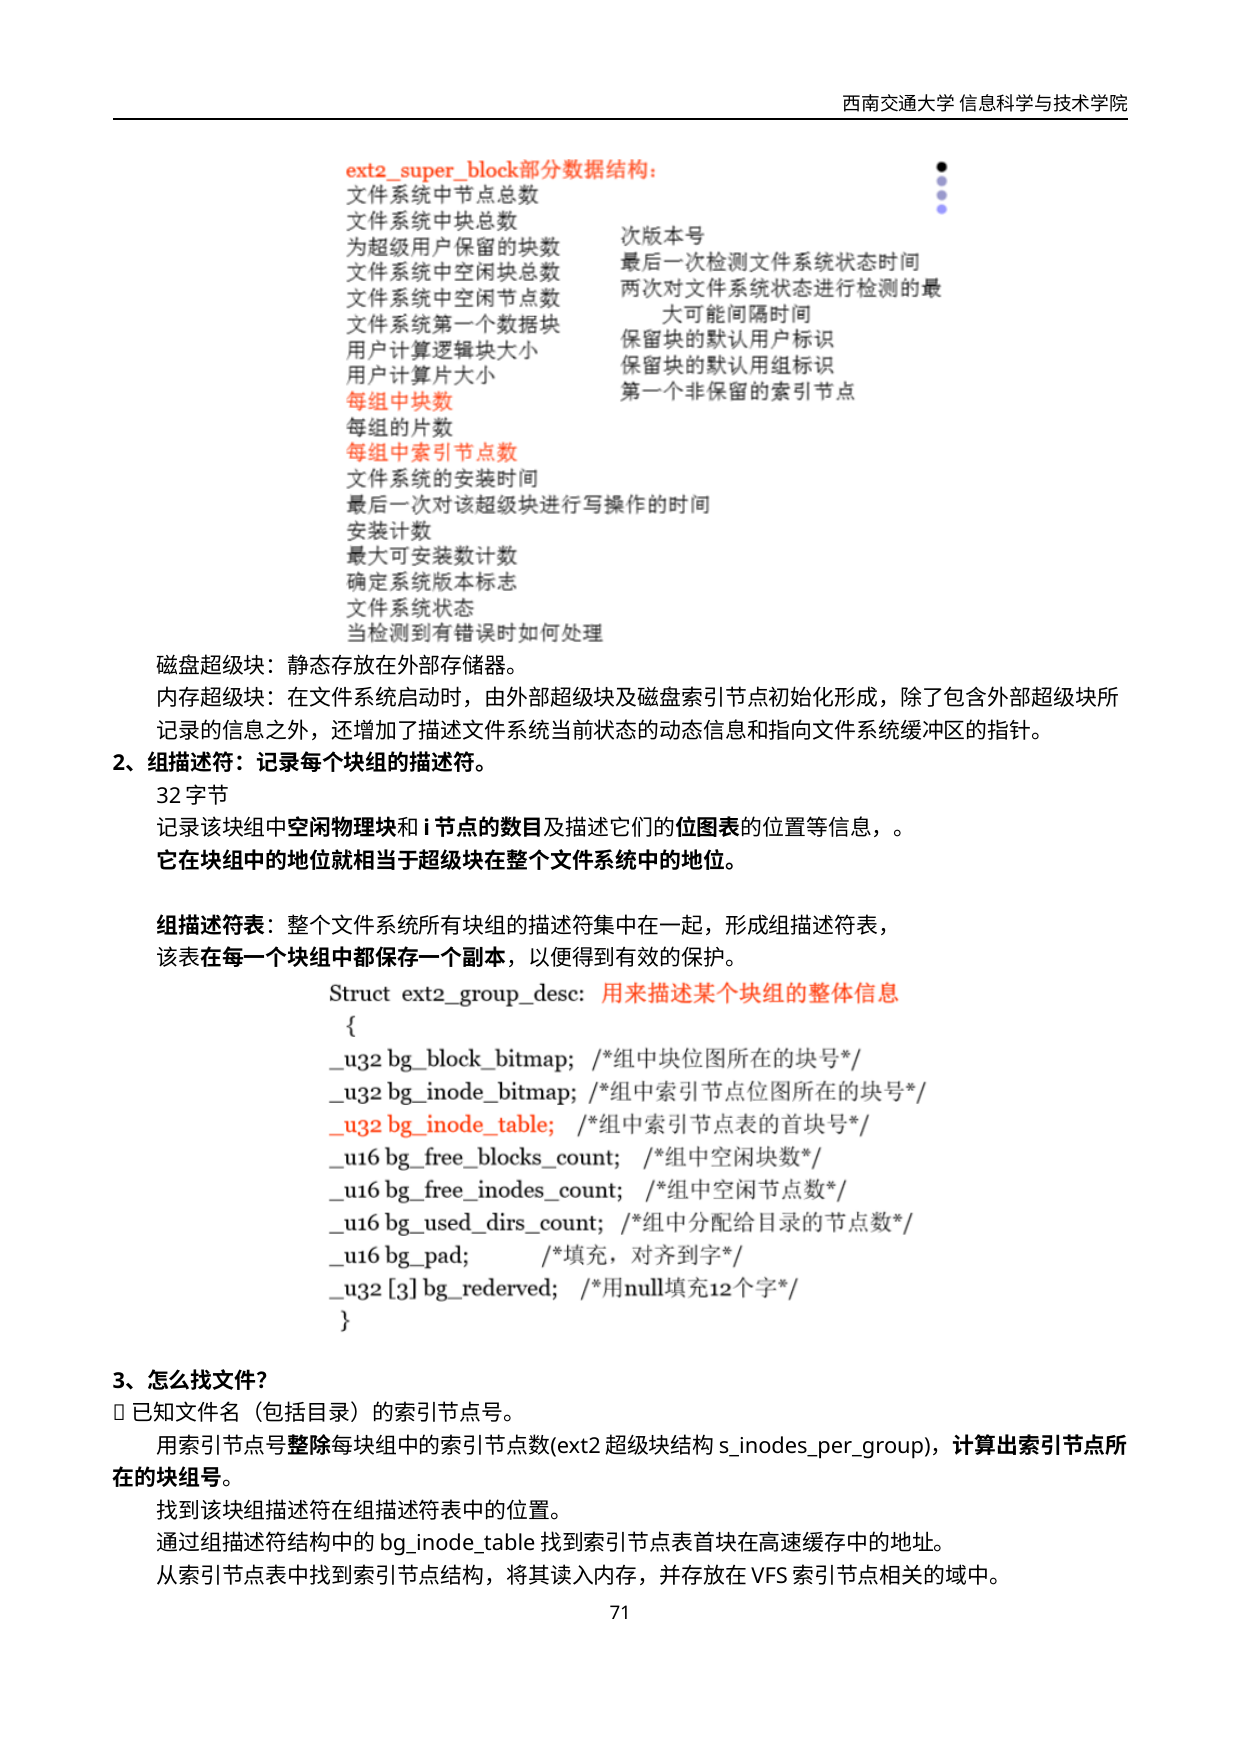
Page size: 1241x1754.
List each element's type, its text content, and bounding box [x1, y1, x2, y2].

text 3、怎么找文件？ [112, 1362, 1128, 1395]
picture [304, 972, 936, 1357]
text  已知文件名（包括目录）的索引节点号。 [112, 1395, 1128, 1427]
text 用索引节点号整除每块组中的索引节点数(ext2超级块结构s_inodes_per_group)，计算出索引节点所在的块组号。 [112, 1427, 1128, 1492]
text 它在块组中的地位就相当于超级块在整个文件系统中的地位。 [112, 842, 1128, 875]
text 内存超级块：在文件系统启动时，由外部超级块及磁盘索引节点初始化形成，除了包含外部超级块所记录的信息之外，还增加了描述文件系统当前状态的动态信息和指向文件系统缓冲区的指针。 [156, 680, 1128, 745]
text 通过组描述符结构中的bg_inode_table找到索引节点表首块在高速缓存中的地址。 [112, 1525, 1128, 1557]
text 找到该块组描述符在组描述符表中的位置。 [112, 1492, 1128, 1525]
text 2、组描述符：记录每个块组的描述符。 [112, 745, 1128, 777]
text 从索引节点表中找到索引节点结构，将其读入内存，并存放在VFS索引节点相关的域中。 [112, 1557, 1128, 1590]
text 磁盘超级块：静态存放在外部存储器。 [112, 647, 1128, 680]
text 32字节 [112, 777, 1128, 810]
picture [336, 159, 949, 647]
text 组描述符表：整个文件系统所有块组的描述符集中在一起，形成组描述符表， [112, 907, 1128, 940]
text 记录该块组中空闲物理块和i节点的数目及描述它们的位图表的位置等信息，。 [112, 810, 1128, 842]
text 该表在每一个块组中都保存一个副本，以便得到有效的保护。 [112, 940, 1128, 972]
